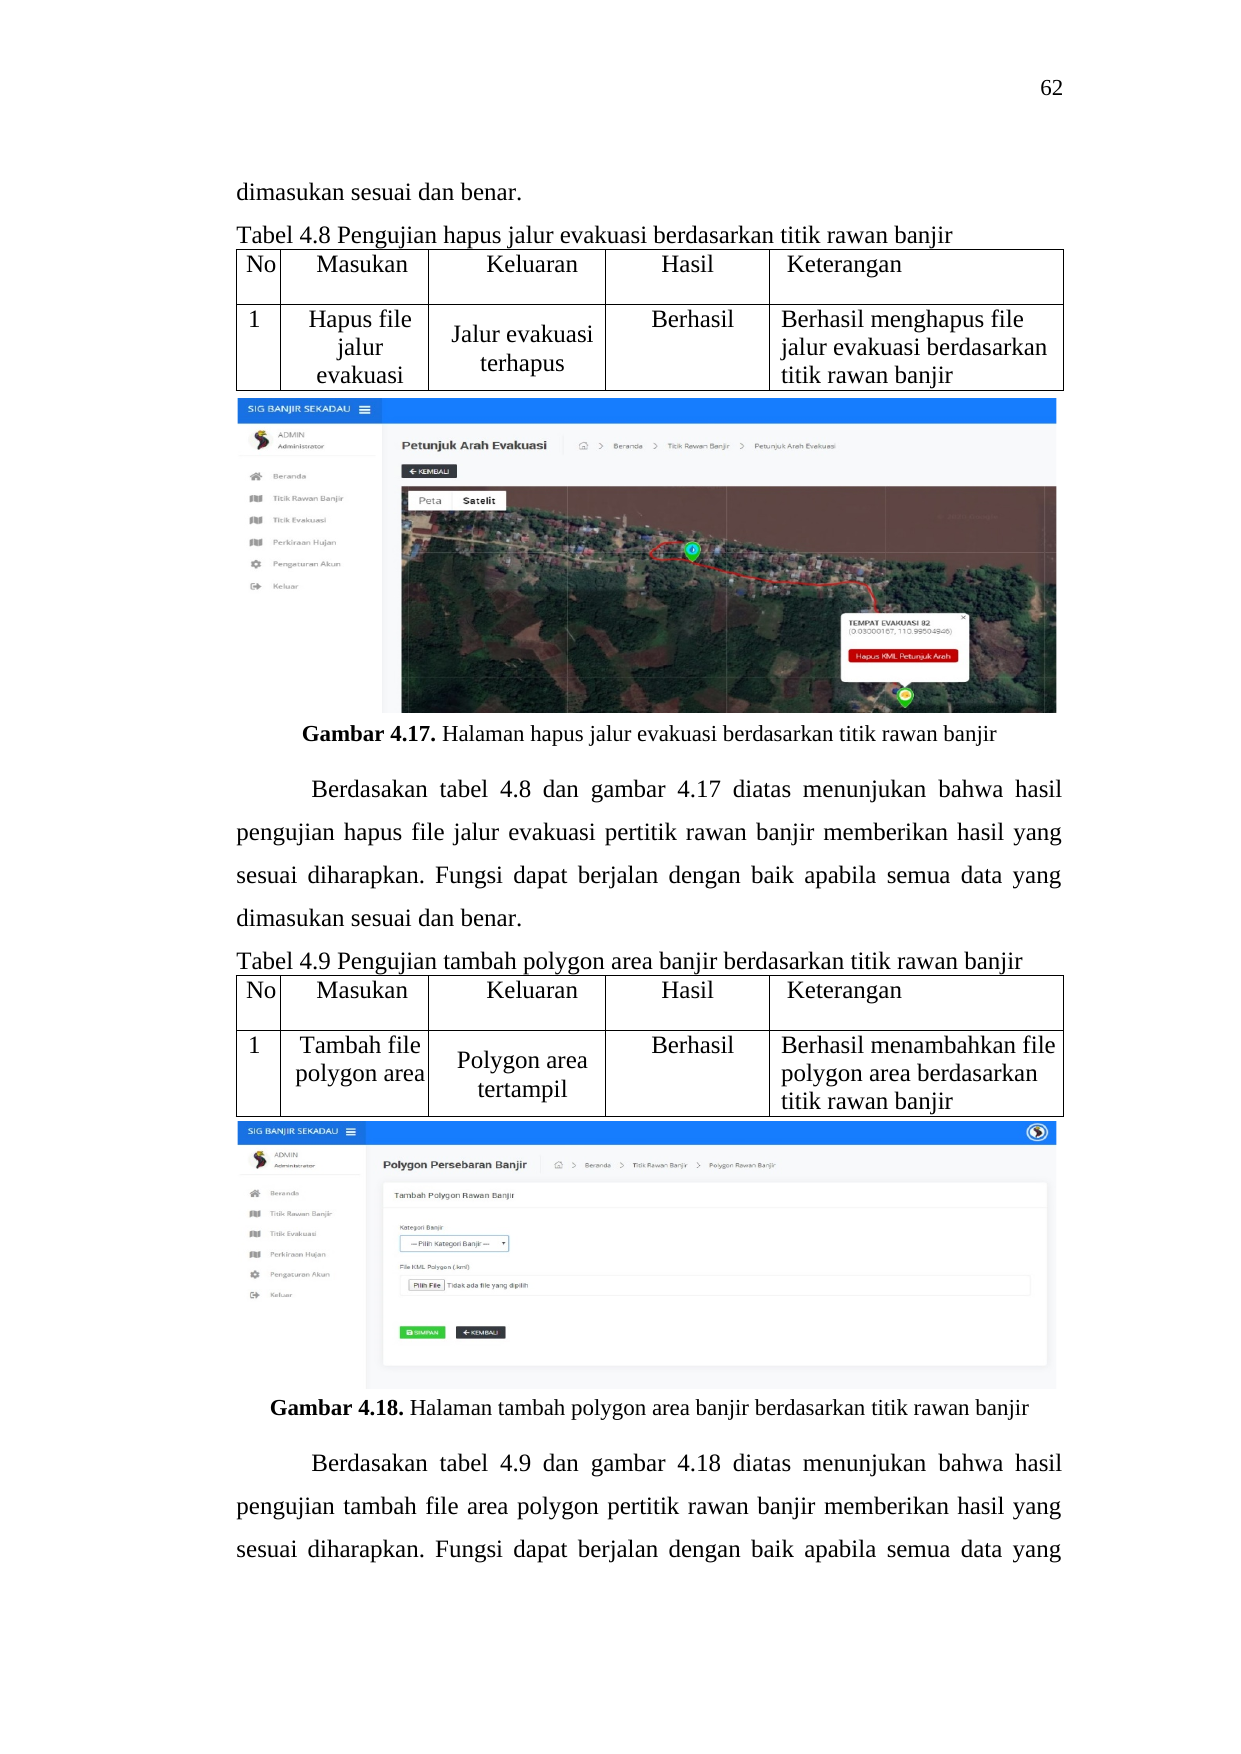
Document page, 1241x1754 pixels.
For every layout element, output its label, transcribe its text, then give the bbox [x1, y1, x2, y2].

table_cell Tambah file polygon area [281, 1031, 428, 1116]
picture [237, 398, 1057, 713]
table_cell Berhasil [606, 1031, 769, 1116]
table_header Hasil [606, 250, 769, 304]
table_cell Berhasil [606, 305, 769, 390]
table_header Masukan [281, 250, 428, 304]
text Gambar 4.18. Halaman tambah polygon area banjir berdasarkan titik rawan banjir [236, 1394, 1063, 1420]
text Berdasakan tabel 4.8 dan gambar 4.17 diatas menunjukan bahwa hasil pengujian hapus file jalur evakuasi pertitik rawan banjir memberikan hasil yang sesuai diharapkan. Fungsi dapat berjalan dengan baik apabila semua data yang dimasukan sesuai dan benar. [236, 774, 1063, 932]
table_header No [237, 976, 280, 1029]
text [236, 1448, 1063, 1563]
table_header Hasil [606, 976, 769, 1029]
table_cell 1 [237, 305, 280, 390]
picture [237, 1121, 1057, 1389]
table_header Keluaran [429, 976, 605, 1029]
table_header Masukan [281, 976, 428, 1029]
table_header Keterangan [770, 250, 1063, 304]
table_header Keluaran [429, 250, 605, 304]
table_cell Polygon area tertampil [429, 1031, 605, 1116]
table_cell Jalur evakuasi terhapus [429, 305, 605, 390]
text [236, 177, 1063, 206]
text Tabel 4.8 Pengujian hapus jalur evakuasi berdasarkan titik rawan banjir [236, 220, 1063, 249]
text Gambar 4.17. Halaman hapus jalur evakuasi berdasarkan titik rawan banjir [236, 719, 1063, 746]
table_header No [237, 250, 280, 304]
table_cell Berhasil menghapus file jalur evakuasi berdasarkan titik rawan banjir [770, 305, 1063, 390]
table_cell Berhasil menambahkan file polygon area berdasarkan titik rawan banjir [770, 1031, 1063, 1116]
table_cell 1 [237, 1031, 280, 1116]
text Tabel 4.9 Pengujian tambah polygon area banjir berdasarkan titik rawan banjir [236, 946, 1063, 975]
table_header Keterangan [770, 976, 1063, 1029]
table_cell Hapus file jalur evakuasi [281, 305, 428, 390]
